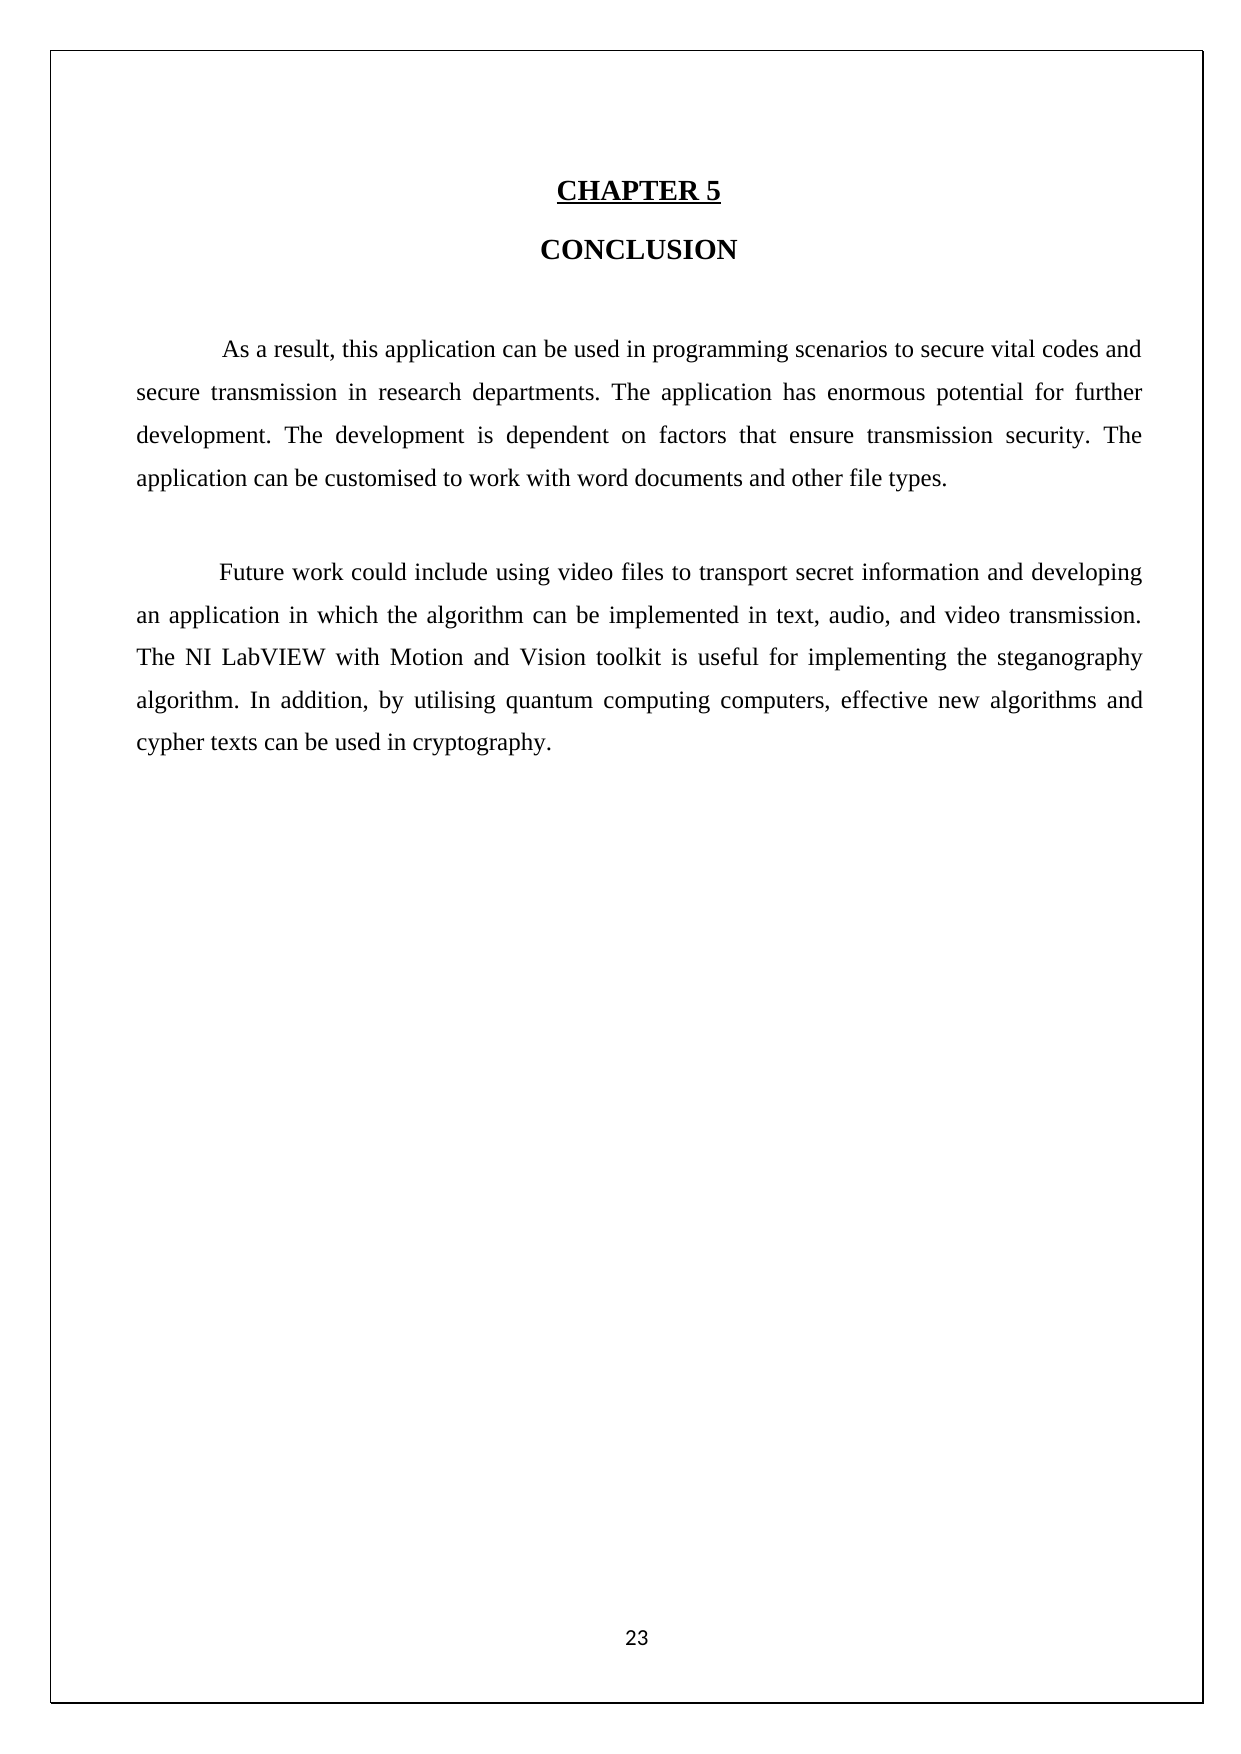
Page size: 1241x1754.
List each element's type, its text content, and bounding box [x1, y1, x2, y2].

text Future work could include using video files to transport secret information and developing an application in which the algorithm can be implemented in text, audio, and video transmission. The NI LabVIEW with Motion and Vision toolkit is useful for implementing the steganography algorithm. In addition, by utilising quantum computing computers, effective new algorithms and cypher texts can be used in cryptography. [136, 557, 1144, 756]
subtitle CONCLUSION [75, 232, 1202, 266]
subtitle CHAPTER 5 [75, 173, 1202, 207]
text As a result, this application can be used in programming scenarios to secure vital codes and secure transmission in research departments. The application has enormous potential for further development. The development is dependent on factors that ensure transmission security. The application can be customised to work with word documents and other file types. [135, 334, 1144, 492]
